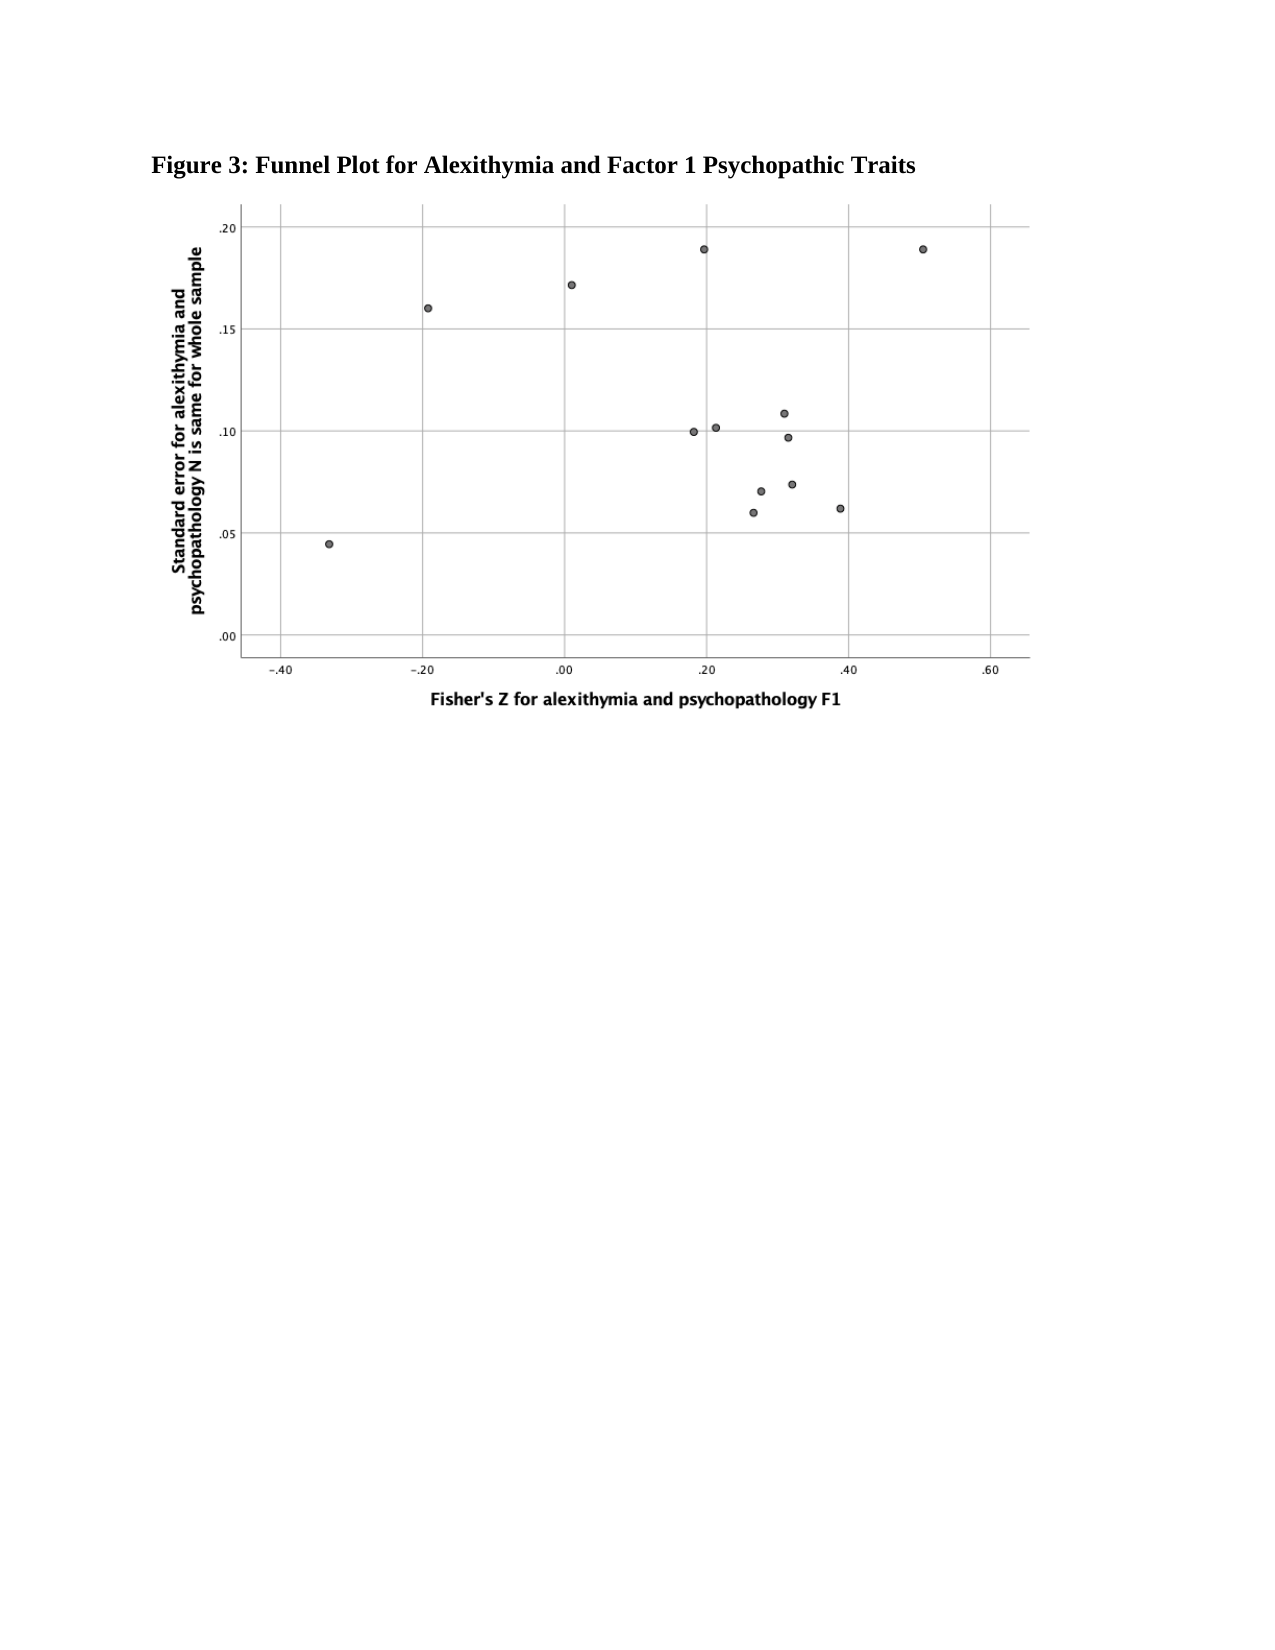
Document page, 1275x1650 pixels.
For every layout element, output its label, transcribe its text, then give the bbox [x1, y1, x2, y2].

text Figure 3: Funnel Plot for Alexithymia and Factor 1 Psychopathic Traits [151, 150, 1125, 179]
picture [151, 197, 1041, 723]
